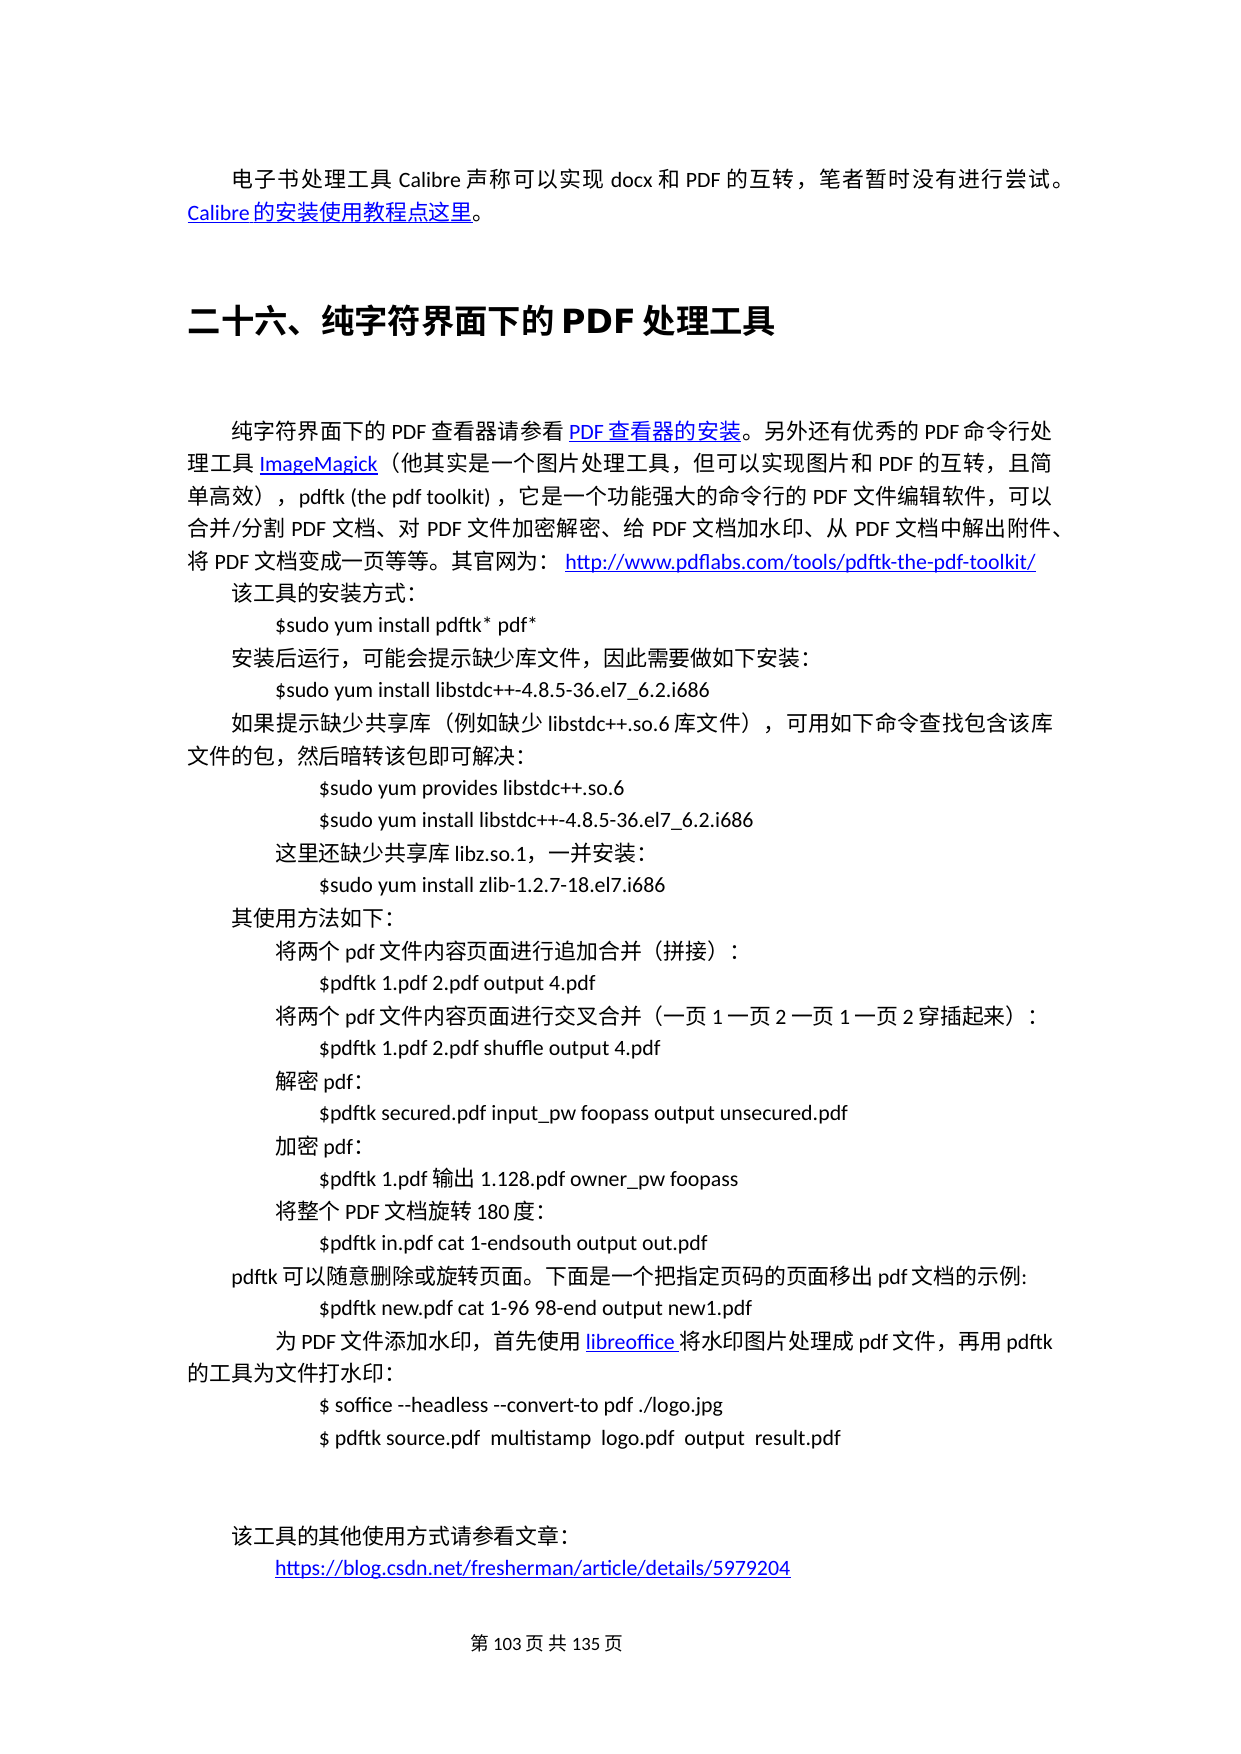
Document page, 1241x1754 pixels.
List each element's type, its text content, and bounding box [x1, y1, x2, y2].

text https://blog.csdn.net/fresherman/article/details/5979204 [187, 1551, 1053, 1583]
text 纯字符界面下的PDF查看器请参看PDF查看器的安装。另外还有优秀的PDF命令行处理工具ImageMagick（他其实是一个图片处理工具，但可以实现图片和PDF的互转，且简单高效），pdftk (the pdf toolkit) ，它是一个功能强大的命令行的 PDF 文件编辑软件，可以合并/分割 PDF 文档、对 PDF 文件加密解密、给 PDF 文档加水印、从 PDF 文档中解出附件、将 PDF 文档变成一页等等。其官网为： http://www.pdflabs.com/tools/pdftk-the-pdf-toolkit/ [187, 413, 1053, 576]
text $pdftk 1.pdf 2.pdf shuffle output 4.pdf [187, 1031, 1053, 1063]
text $pdftk in.pdf cat 1-endsouth output out.pdf [187, 1226, 1053, 1258]
text 将两个pdf文件内容页面进行交叉合并（一页1一页2一页1一页2穿插起来）： [187, 998, 1053, 1031]
text $sudo yum provides libstdc++.so.6 [187, 771, 1053, 803]
text $ soffice --headless --convert-to pdf ./logo.jpg [187, 1388, 1053, 1421]
text pdftk 可以随意删除或旋转页面。下面是一个把指定页码的页面移出pdf文档的示例: [187, 1258, 1053, 1291]
text 该工具的其他使用方式请参看文章： [187, 1518, 1053, 1551]
text 这里还缺少共享库libz.so.1，一并安装： [187, 836, 1053, 868]
text $sudo yum install zlib-1.2.7-18.el7.i686 [187, 868, 1053, 901]
text $sudo yum install libstdc++-4.8.5-36.el7_6.2.i686 [187, 673, 1053, 706]
text 电子书处理工具Calibre声称可以实现docx和PDF的互转，笔者暂时没有进行尝试。Calibre的安装使用教程点这里。 [187, 162, 1053, 227]
text 该工具的安装方式： [187, 576, 1053, 608]
text $pdftk secured.pdf input_pw foopass output unsecured.pdf [187, 1096, 1053, 1128]
text $sudo yum install libstdc++-4.8.5-36.el7_6.2.i686 [187, 803, 1053, 836]
text $sudo yum install pdftk* pdf* [187, 608, 1053, 641]
text 将整个PDF文档旋转180度： [187, 1193, 1053, 1226]
text $pdftk 1.pdf 2.pdf output 4.pdf [187, 966, 1053, 998]
text 如果提示缺少共享库（例如缺少libstdc++.so.6库文件），可用如下命令查找包含该库文件的包，然后暗转该包即可解决： [187, 706, 1053, 771]
subtitle 二十六、纯字符界面下的PDF处理工具 [187, 287, 1053, 352]
text $pdftk 1.pdf输出1.128.pdf owner_pw foopass [187, 1161, 1053, 1193]
text 安装后运行，可能会提示缺少库文件，因此需要做如下安装： [187, 641, 1053, 673]
text 将两个pdf文件内容页面进行追加合并（拼接）： [187, 933, 1053, 966]
text $ pdftk source.pdf multistamp logo.pdf output result.pdf [187, 1421, 1053, 1453]
text 其使用方法如下： [187, 901, 1053, 933]
text 解密pdf： [187, 1063, 1053, 1096]
text 为PDF文件添加水印，首先使用libreoffice将水印图片处理成pdf文件，再用pdftk的工具为文件打水印： [187, 1323, 1053, 1388]
text $pdftk new.pdf cat 1-96 98-end output new1.pdf [187, 1291, 1053, 1323]
text 加密pdf： [187, 1128, 1053, 1161]
